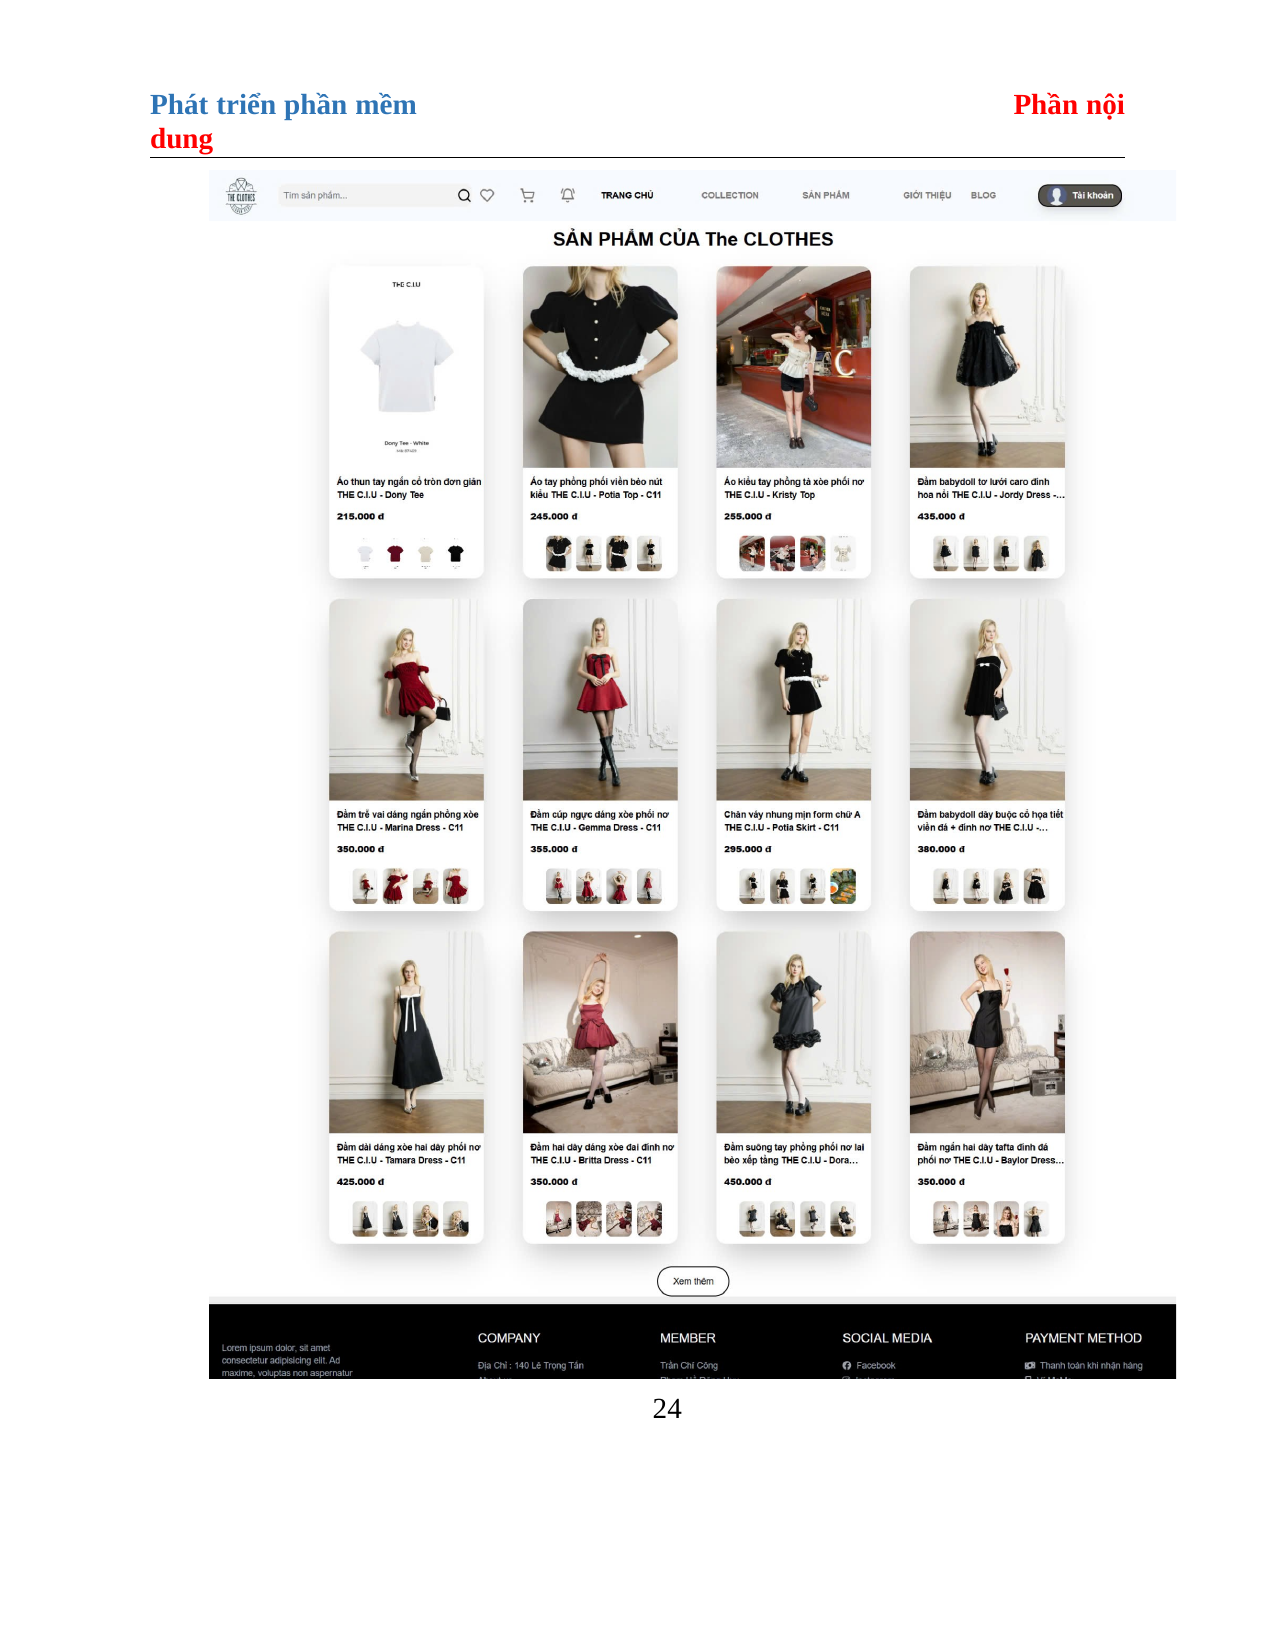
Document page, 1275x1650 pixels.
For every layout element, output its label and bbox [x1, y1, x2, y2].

picture [209, 170, 1177, 1379]
